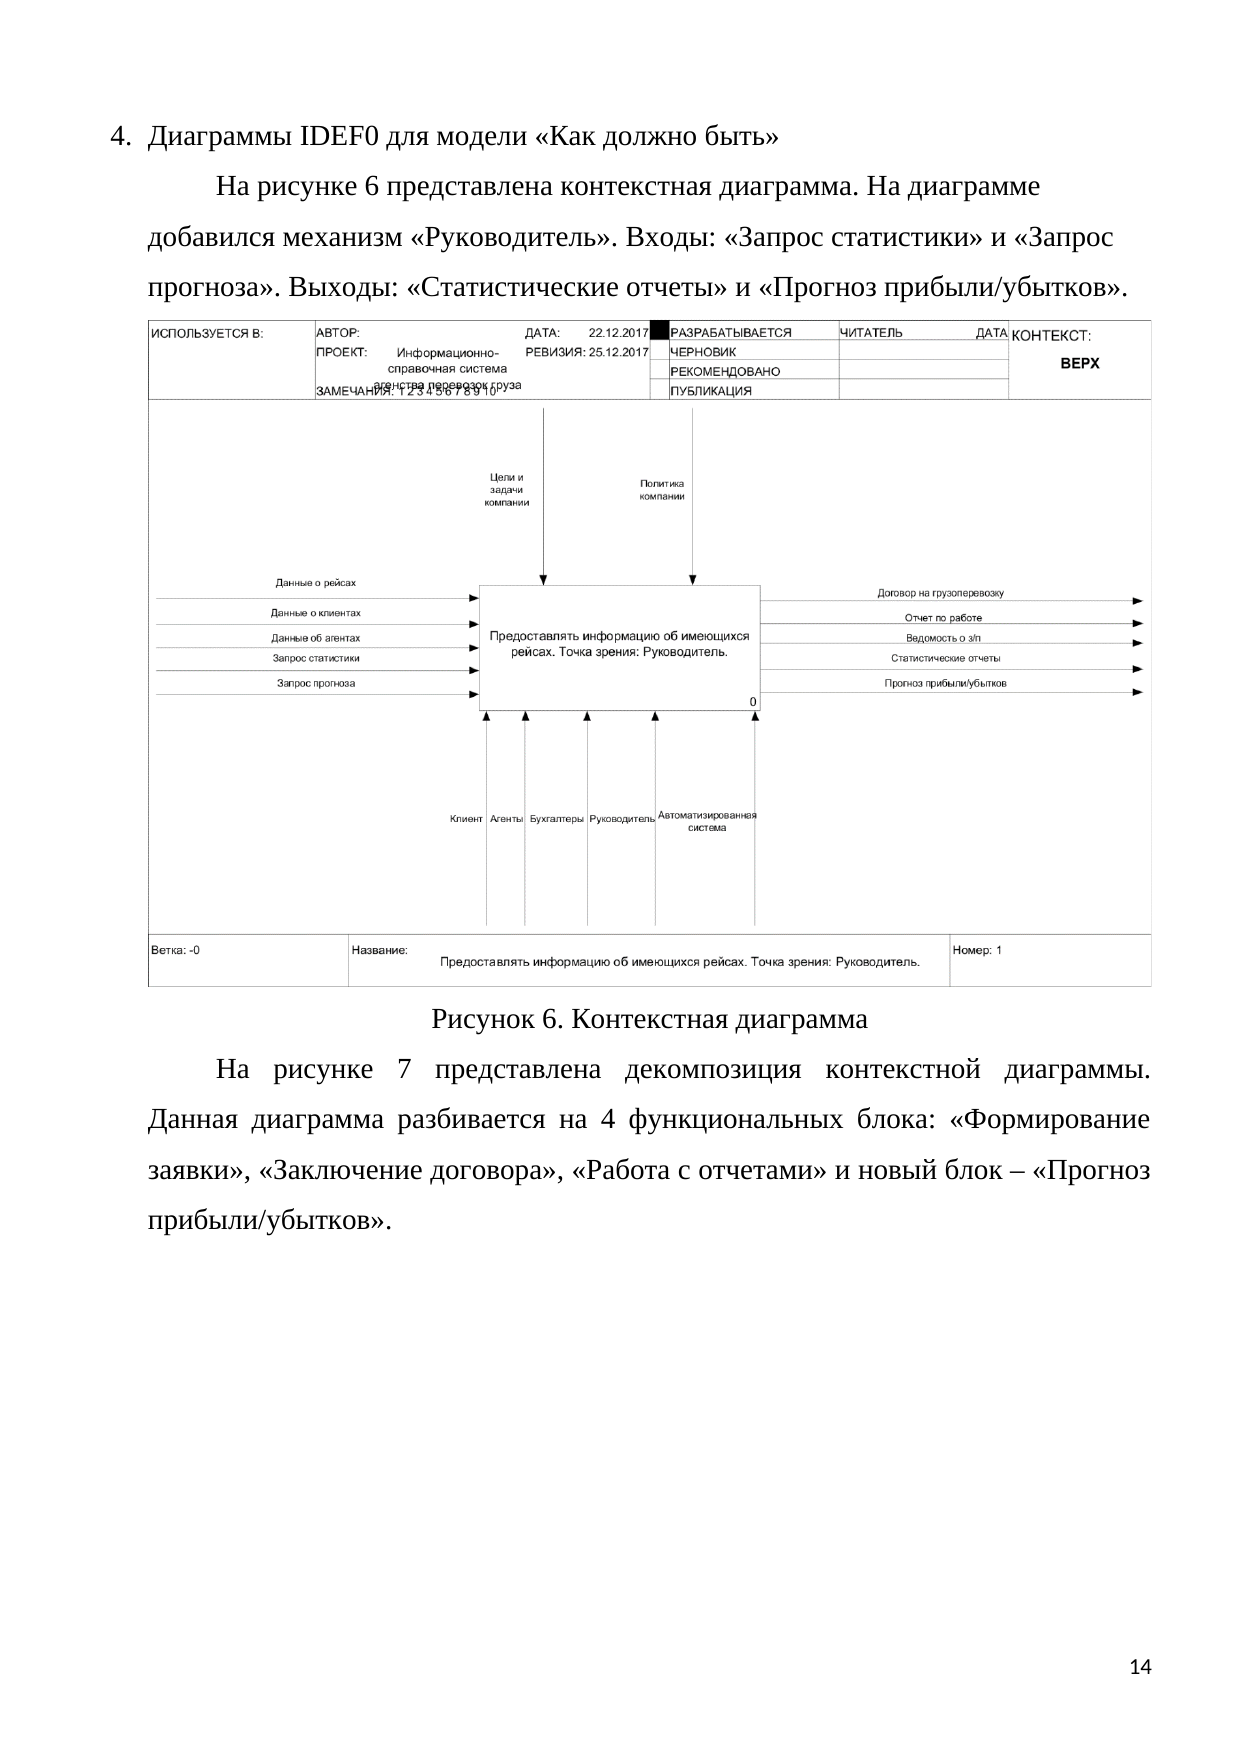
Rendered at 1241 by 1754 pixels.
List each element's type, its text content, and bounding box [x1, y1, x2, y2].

text На рисунке 7 представлена декомпозиция контекстной диаграммы. Данная диаграмма разбивается на 4 функциональных блока: «Формирование заявки», «Заключение договора», «Работа с отчетами» и новый блок – «Прогноз прибыли/убытков». [148, 1051, 1152, 1236]
text На рисунке 6 представлена контекстная диаграмма. На диаграмме добавился механизм «Руководитель». Входы: «Запрос статистики» и «Запрос прогноза». Выходы: «Статистические отчеты» и «Прогноз прибыли/убытков». [148, 168, 1152, 303]
picture [147, 319, 1152, 987]
subtitle Диаграммы IDEF0 для модели «Как должно быть» [110, 118, 1152, 152]
text Рисунок 6. Контекстная диаграмма [148, 1001, 1152, 1034]
